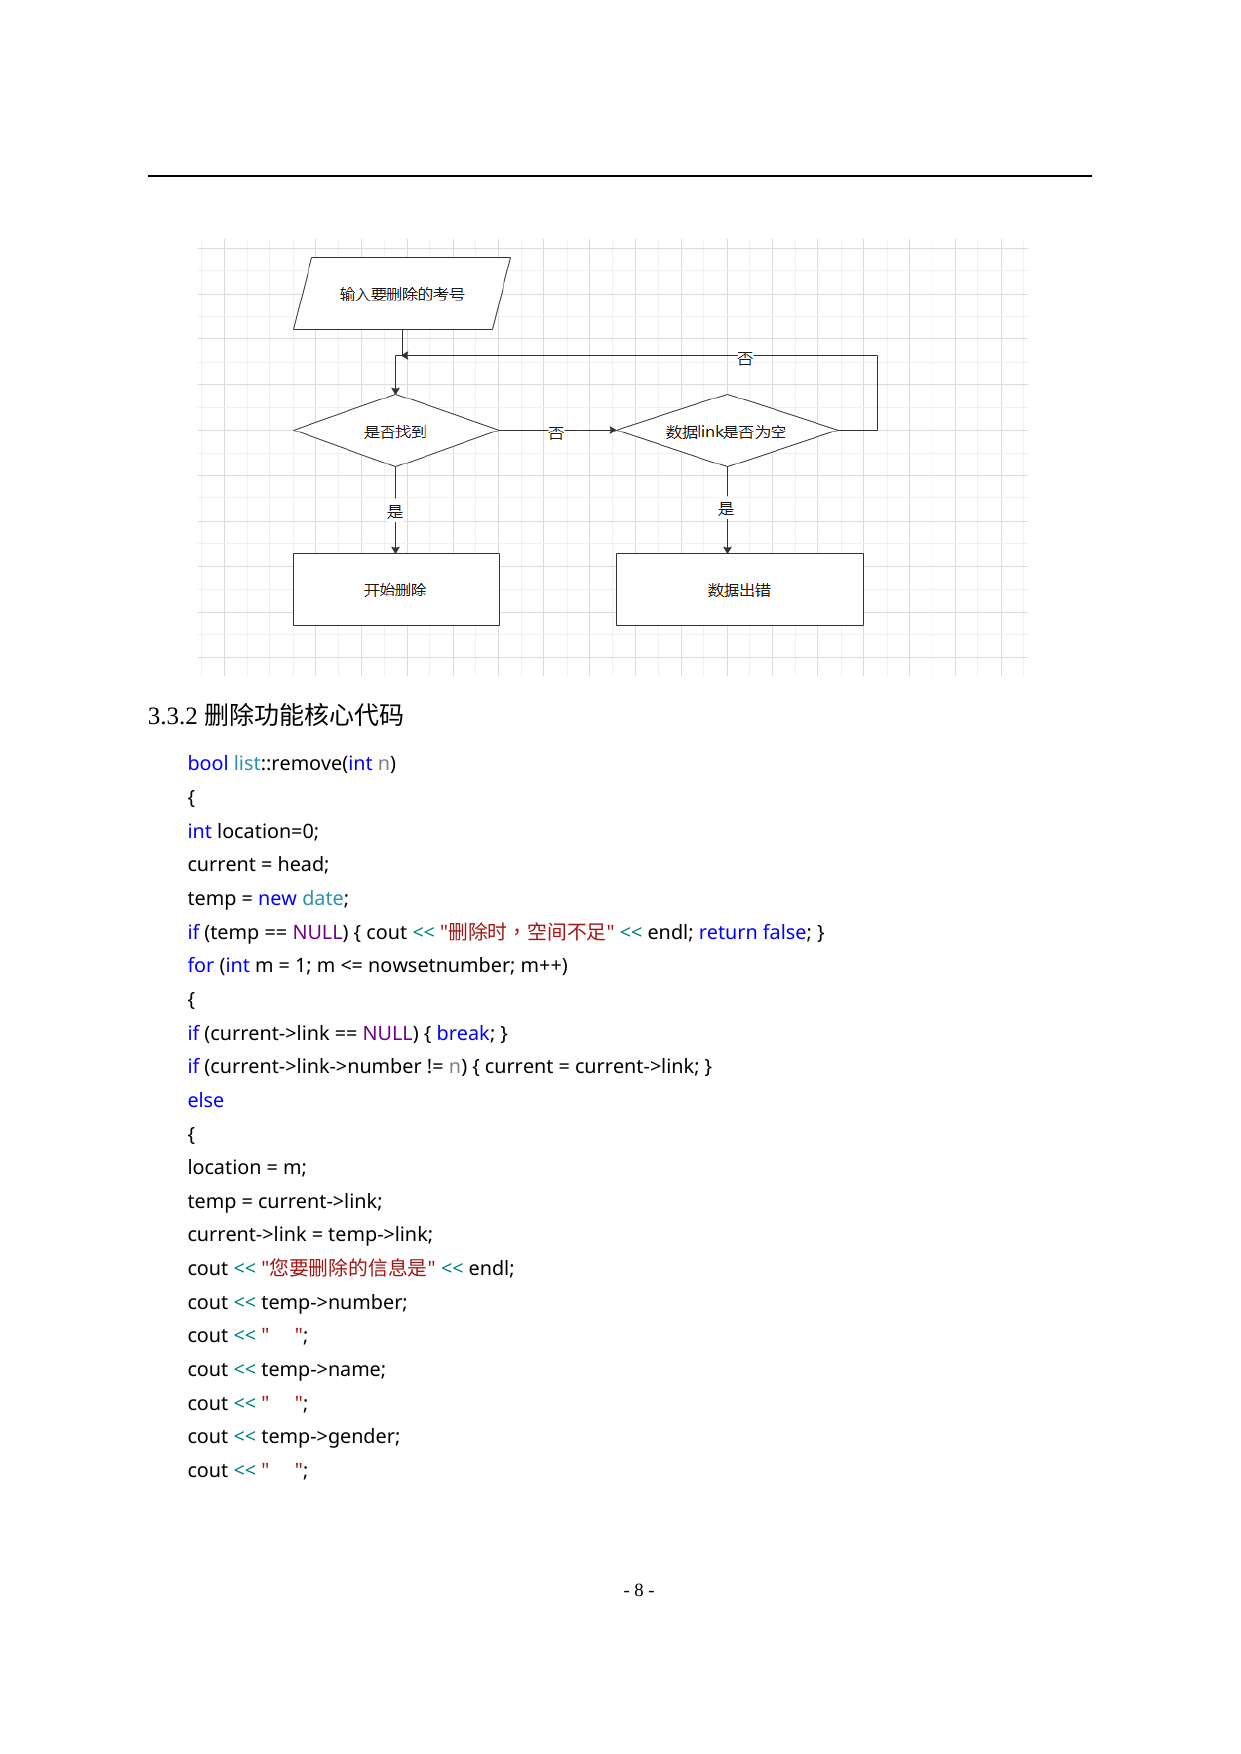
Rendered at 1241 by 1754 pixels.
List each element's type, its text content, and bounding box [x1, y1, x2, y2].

text cout << " "; [148, 1456, 1092, 1483]
text { [148, 1120, 1092, 1147]
picture [197, 239, 1029, 676]
text cout << " "; [148, 1389, 1092, 1416]
text location = m; [148, 1153, 1092, 1180]
text cout << temp->number; [148, 1288, 1092, 1315]
text current = head; [148, 851, 1092, 878]
text if (current->link->number != n) { current = current->link; } [148, 1052, 1092, 1079]
text temp = current->link; [148, 1187, 1092, 1214]
text if (temp == NULL) { cout << "删除时，空间不足" << endl; return false; } [148, 918, 1092, 945]
text { [148, 985, 1092, 1012]
text cout << temp->gender; [148, 1423, 1092, 1449]
text temp = new date; [148, 884, 1092, 911]
text for (int m = 1; m <= nowsetnumber; m++) [148, 952, 1092, 978]
subtitle 3.3.2 删除功能核心代码 [148, 695, 1092, 732]
text current->link = temp->link; [148, 1221, 1092, 1248]
text bool list::remove(int n) [148, 750, 1092, 777]
text { [148, 783, 1092, 810]
text cout << temp->name; [148, 1355, 1092, 1382]
text if (current->link == NULL) { break; } [148, 1019, 1092, 1046]
text else [148, 1086, 1092, 1113]
text int location=0; [148, 817, 1092, 844]
text cout << "您要删除的信息是" << endl; [148, 1254, 1092, 1281]
text cout << " "; [148, 1322, 1092, 1349]
